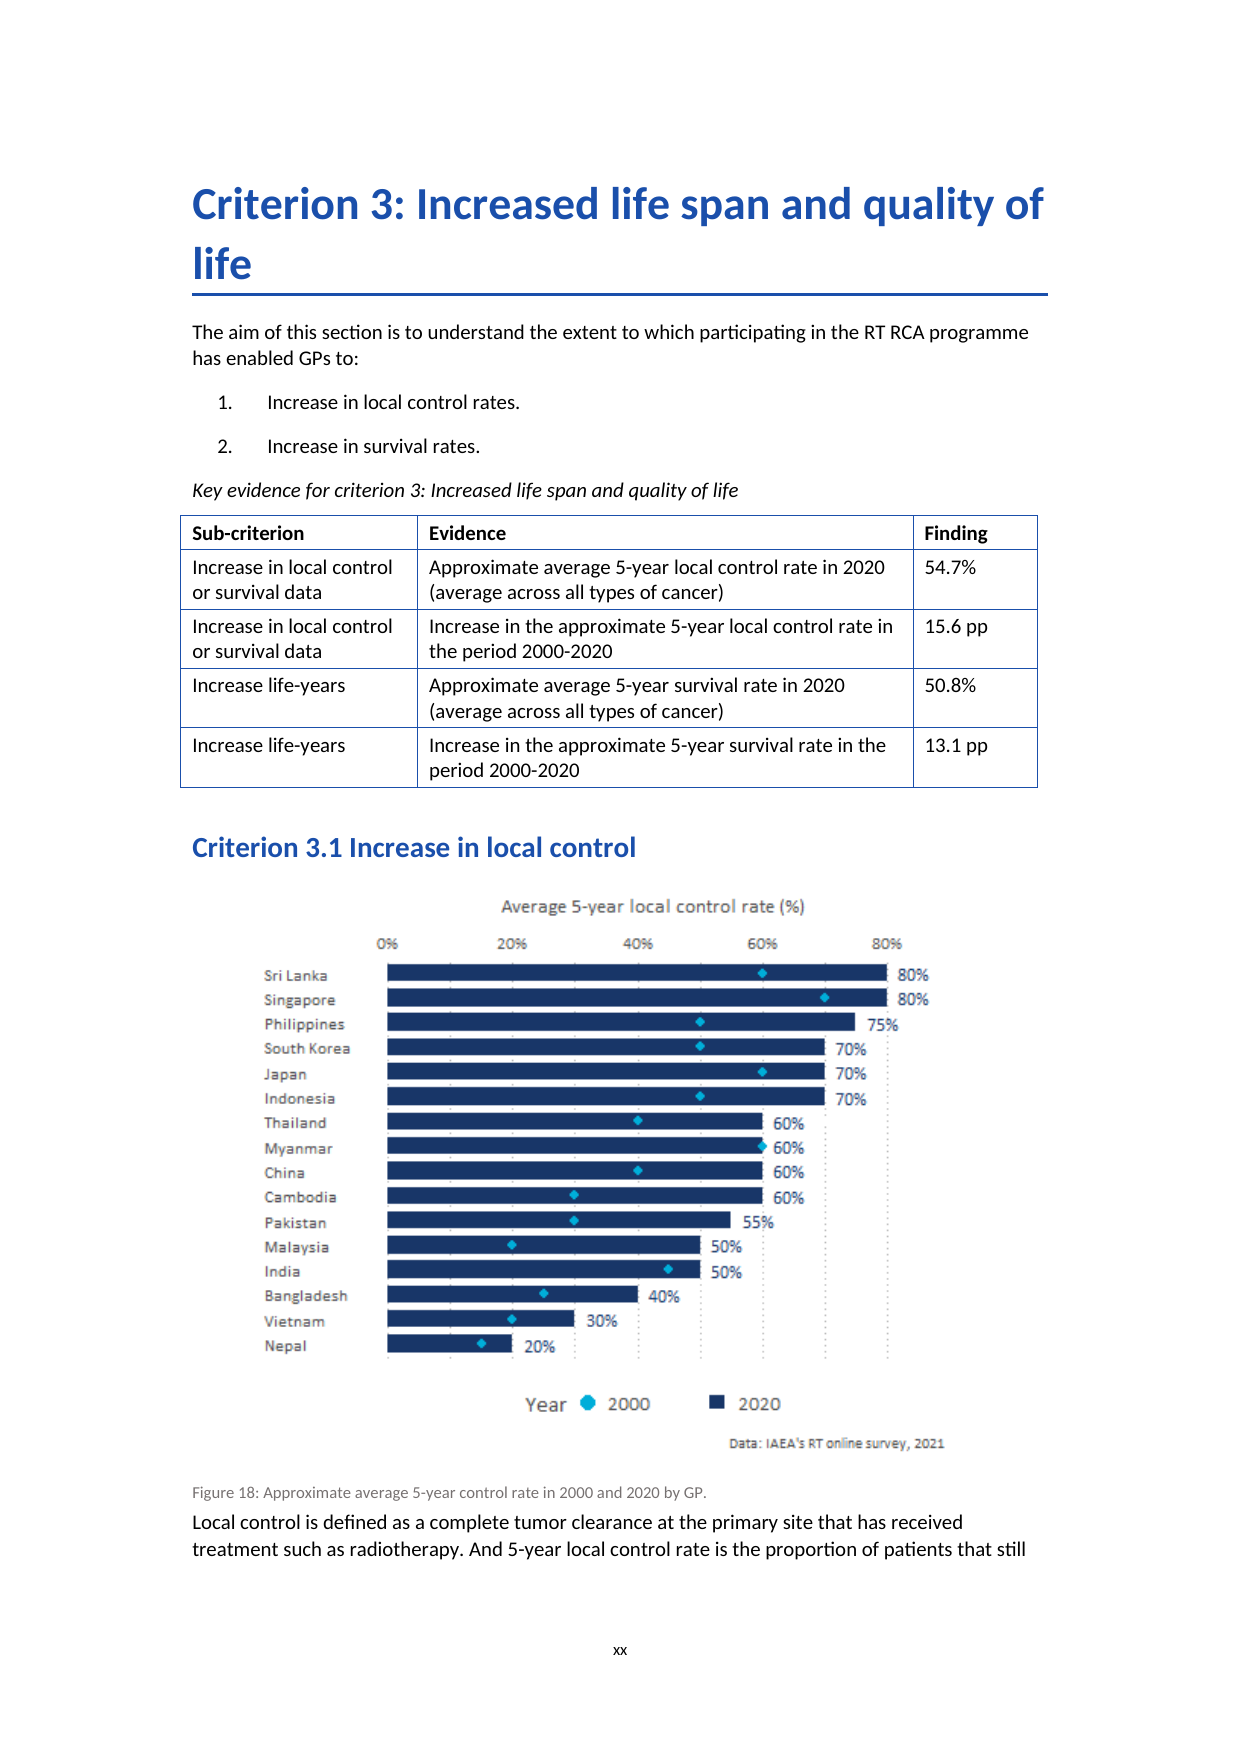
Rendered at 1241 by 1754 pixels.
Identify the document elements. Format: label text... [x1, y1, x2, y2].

table_header Finding [914, 516, 1037, 549]
table_cell 50.8% [914, 669, 1037, 727]
subtitle Criterion 3.1 Increase in local control [192, 829, 1048, 865]
list Increase in survival rates. [217, 433, 1048, 459]
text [192, 1509, 1048, 1562]
text The aim of this section is to understand the extent to which participating in the RT RCA programme has enabled GPs to: [192, 319, 1048, 370]
subtitle Criterion 3: Increased life span and quality of life [192, 175, 1048, 293]
text Key evidence for criterion 3: Increased life span and quality of life [192, 477, 1048, 503]
table_cell Increase in local control or survival data [181, 550, 417, 608]
table_cell Increase in local control or survival data [181, 610, 417, 668]
table_header Evidence [418, 516, 913, 549]
table_cell Approximate average 5-year local control rate in 2020 (average across all types of cancer) [418, 550, 913, 608]
table_cell 54.7% [914, 550, 1037, 608]
picture [210, 884, 957, 1462]
table_cell Increase in the approximate 5-year local control rate in the period 2000-2020 [418, 610, 913, 668]
text Figure 18: Approximate average 5-year control rate in 2000 and 2020 by GP. [192, 1483, 1048, 1503]
table_header Sub-criterion [181, 516, 417, 549]
table_cell Increase life-years [181, 669, 417, 727]
table_cell Increase in the approximate 5-year survival rate in the period 2000-2020 [418, 728, 913, 787]
table_cell 13.1 pp [914, 728, 1037, 787]
table_cell 15.6 pp [914, 610, 1037, 668]
table_cell Approximate average 5-year survival rate in 2020 (average across all types of cancer) [418, 669, 913, 727]
list Increase in local control rates. [217, 389, 1048, 414]
table_cell Increase life-years [181, 728, 417, 787]
